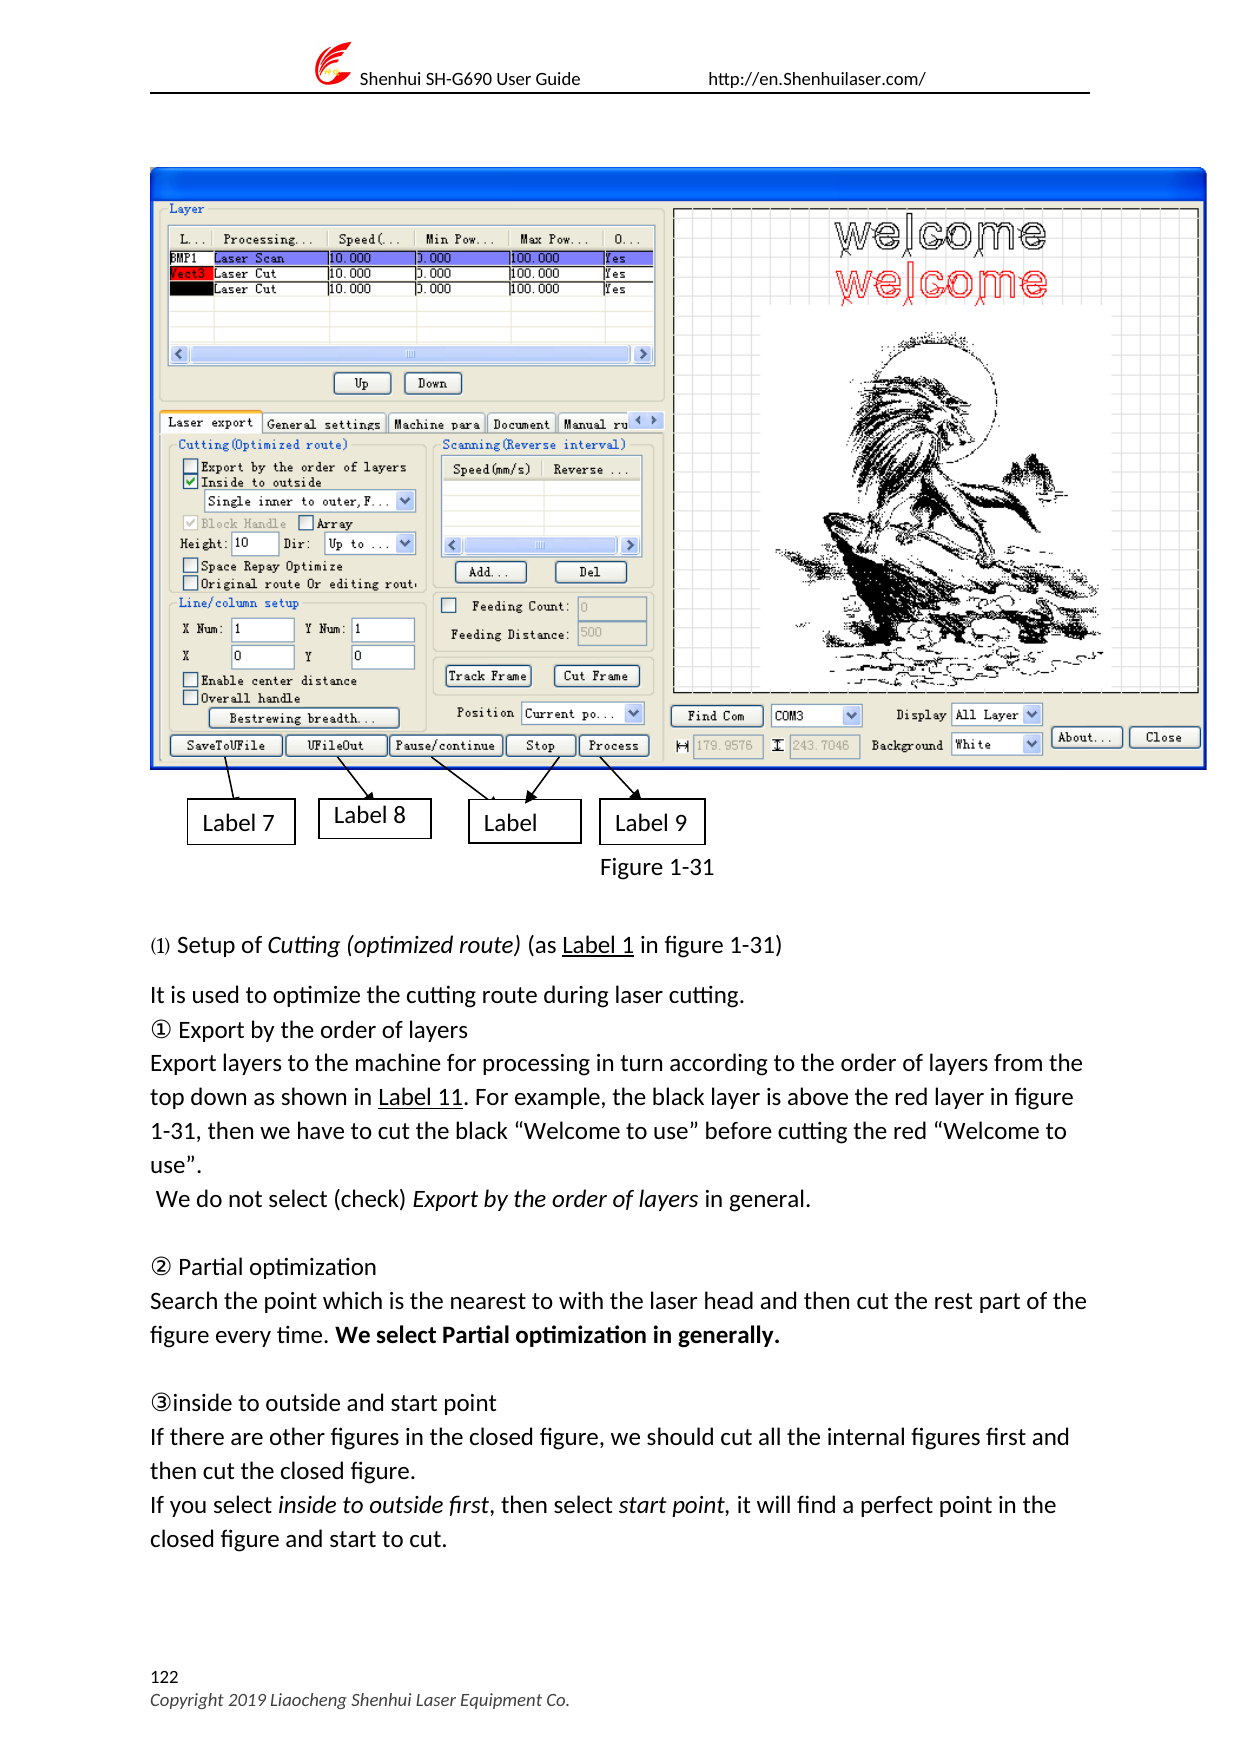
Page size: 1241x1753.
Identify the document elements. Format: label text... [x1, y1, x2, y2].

text We do not select (check) Export by the order of layers in general. [150, 1182, 1090, 1216]
text If you select inside to outside first, then select start point, it will find a perfect point in the closed figure and start to cut. [150, 1487, 1090, 1555]
text It is used to optimize the cutting route during laser cutting. [150, 978, 1090, 1012]
text ① Export by the order of layers [150, 1012, 1090, 1046]
text If there are other figures in the closed figure, we should cut all the internal figures first and then cut the closed figure. [150, 1419, 1090, 1487]
text Search the point which is the nearest to with the laser head and then cut the rest part of the figure every time. We select Partial optimization in generally. [150, 1283, 1090, 1351]
text ③inside to outside and start point [150, 1385, 1090, 1419]
picture [150, 167, 1207, 770]
text Export layers to the machine for processing in turn according to the order of layers from the top down as shown in Label 11. For example, the black layer is above the red layer in figure 1-31, then we have to cut the black “Welcome to use” before cutting the red “Welcome to use”. [150, 1046, 1090, 1182]
picture [314, 41, 356, 86]
text ② Partial optimization [150, 1249, 1090, 1283]
text ⑴ Setup of Cutting (optimized route) (as Label 1 in figure 1-31) [150, 910, 1090, 978]
